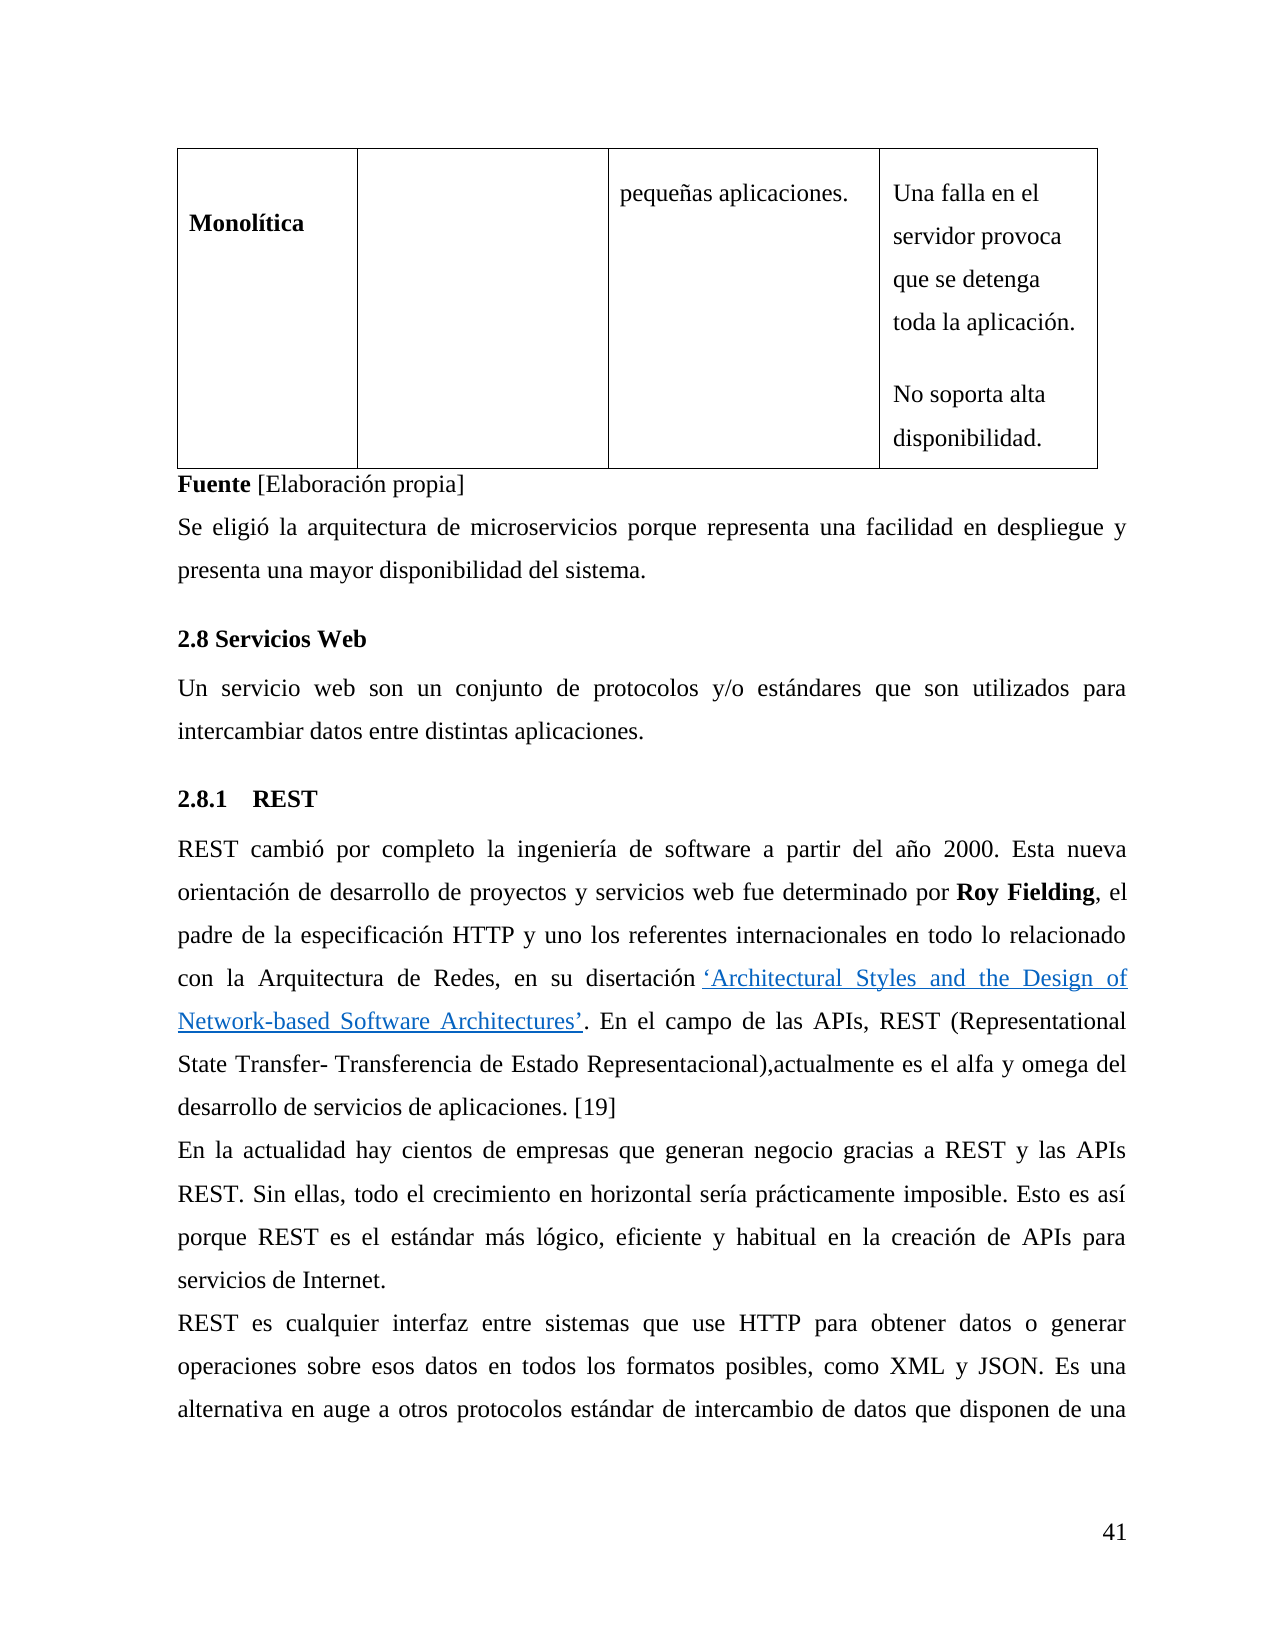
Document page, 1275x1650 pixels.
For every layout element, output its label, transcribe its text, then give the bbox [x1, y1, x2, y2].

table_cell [880, 149, 1097, 468]
text Se eligió la arquitectura de microservicios porque representa una facilidad en despliegue y presenta una mayor disponibilidad del sistema. [177, 512, 1127, 584]
text Un servicio web son un conjunto de protocolos y/o estándares que son utilizados para intercambiar datos entre distintas aplicaciones. [177, 673, 1127, 745]
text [177, 1308, 1127, 1423]
table_cell Monolítica [178, 149, 357, 468]
text Fuente [Elaboración propia] [177, 469, 1127, 498]
text REST cambió por completo la ingeniería de software a partir del año 2000. Esta nueva orientación de desarrollo de proyectos y servicios web fue determinado por Roy Fielding, el padre de la especificación HTTP y uno los referentes internacionales en todo lo relacionado con la Arquitectura de Redes, en su disertación ‘Architectural Styles and the Design of Network-based Software Architectures’. En el campo de las APIs, REST (Representational State Transfer- Transferencia de Estado Representacional),actualmente es el alfa y omega del desarrollo de servicios de aplicaciones. [19] [177, 834, 1127, 1121]
subtitle REST [177, 784, 1127, 813]
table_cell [609, 149, 879, 468]
text En la actualidad hay cientos de empresas que generan negocio gracias a REST y las APIs REST. Sin ellas, todo el crecimiento en horizontal sería prácticamente imposible. Esto es así porque REST es el estándar más lógico, eficiente y habitual en la creación de APIs para servicios de Internet. [177, 1136, 1127, 1294]
subtitle Servicios Web [177, 624, 1127, 652]
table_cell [358, 149, 608, 468]
